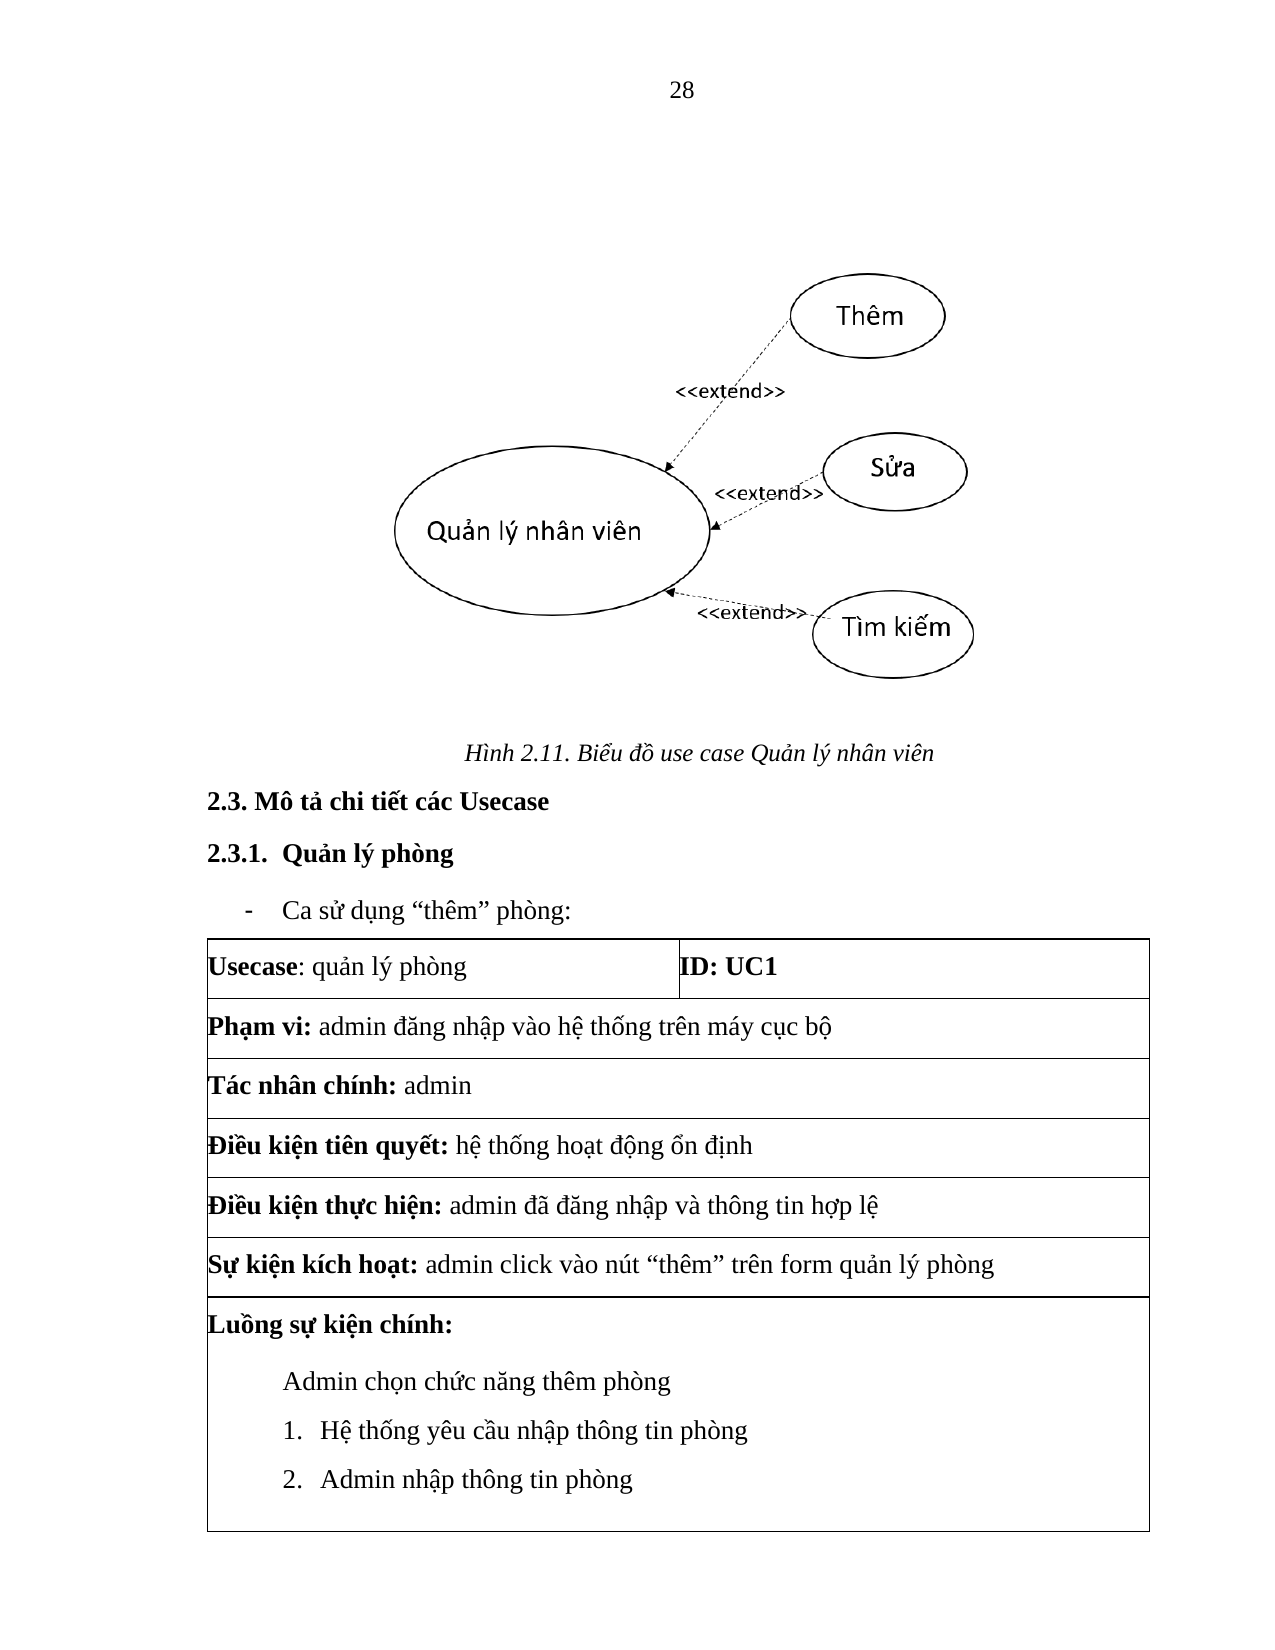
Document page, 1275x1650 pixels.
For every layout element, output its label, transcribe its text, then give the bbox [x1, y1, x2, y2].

picture [333, 196, 1031, 721]
table_header ID: UC1 [680, 940, 1149, 998]
table_cell Phạm vi: admin đăng nhập vào hệ thống trên máy cục bộ [208, 999, 1149, 1058]
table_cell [208, 1298, 1149, 1531]
table_cell Sự kiện kích hoạt: admin click vào nút “thêm” trên form quản lý phòng [208, 1238, 1149, 1296]
list Ca sử dụng “thêm” phòng: [244, 890, 817, 927]
subtitle Quản lý phòng [207, 837, 1157, 869]
table_cell Tác nhân chính: admin [208, 1059, 1149, 1117]
subtitle Mô tả chi tiết các Usecase [207, 784, 1157, 816]
table_cell Điều kiện tiên quyết: hệ thống hoạt động ổn định [208, 1119, 1149, 1177]
table_header Usecase: quản lý phòng [208, 940, 679, 998]
table_cell Điều kiện thực hiện: admin đã đăng nhập và thông tin hợp lệ [208, 1178, 1149, 1237]
list Biểu đồ use case Quản lý nhân viên [244, 738, 1157, 766]
